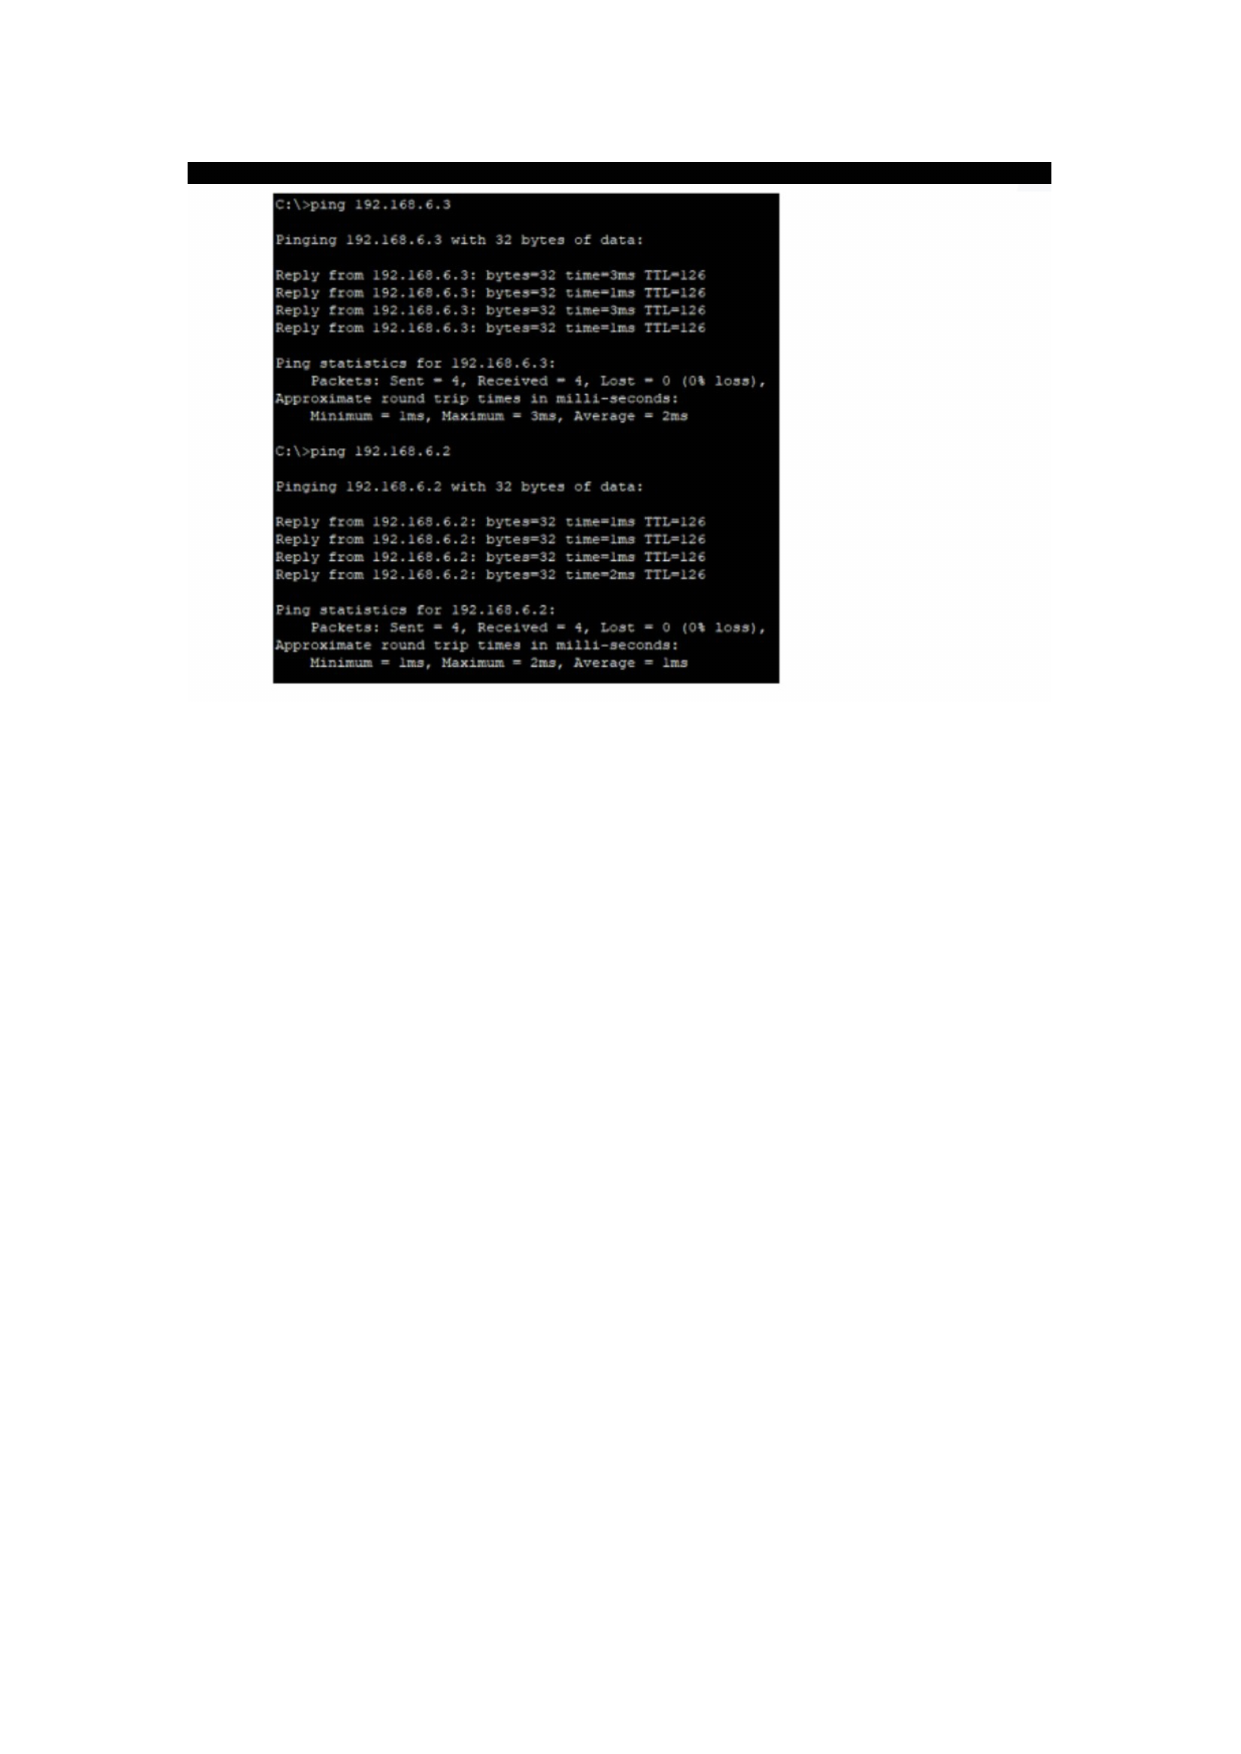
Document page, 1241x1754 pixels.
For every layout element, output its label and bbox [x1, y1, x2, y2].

picture [187, 162, 1052, 702]
